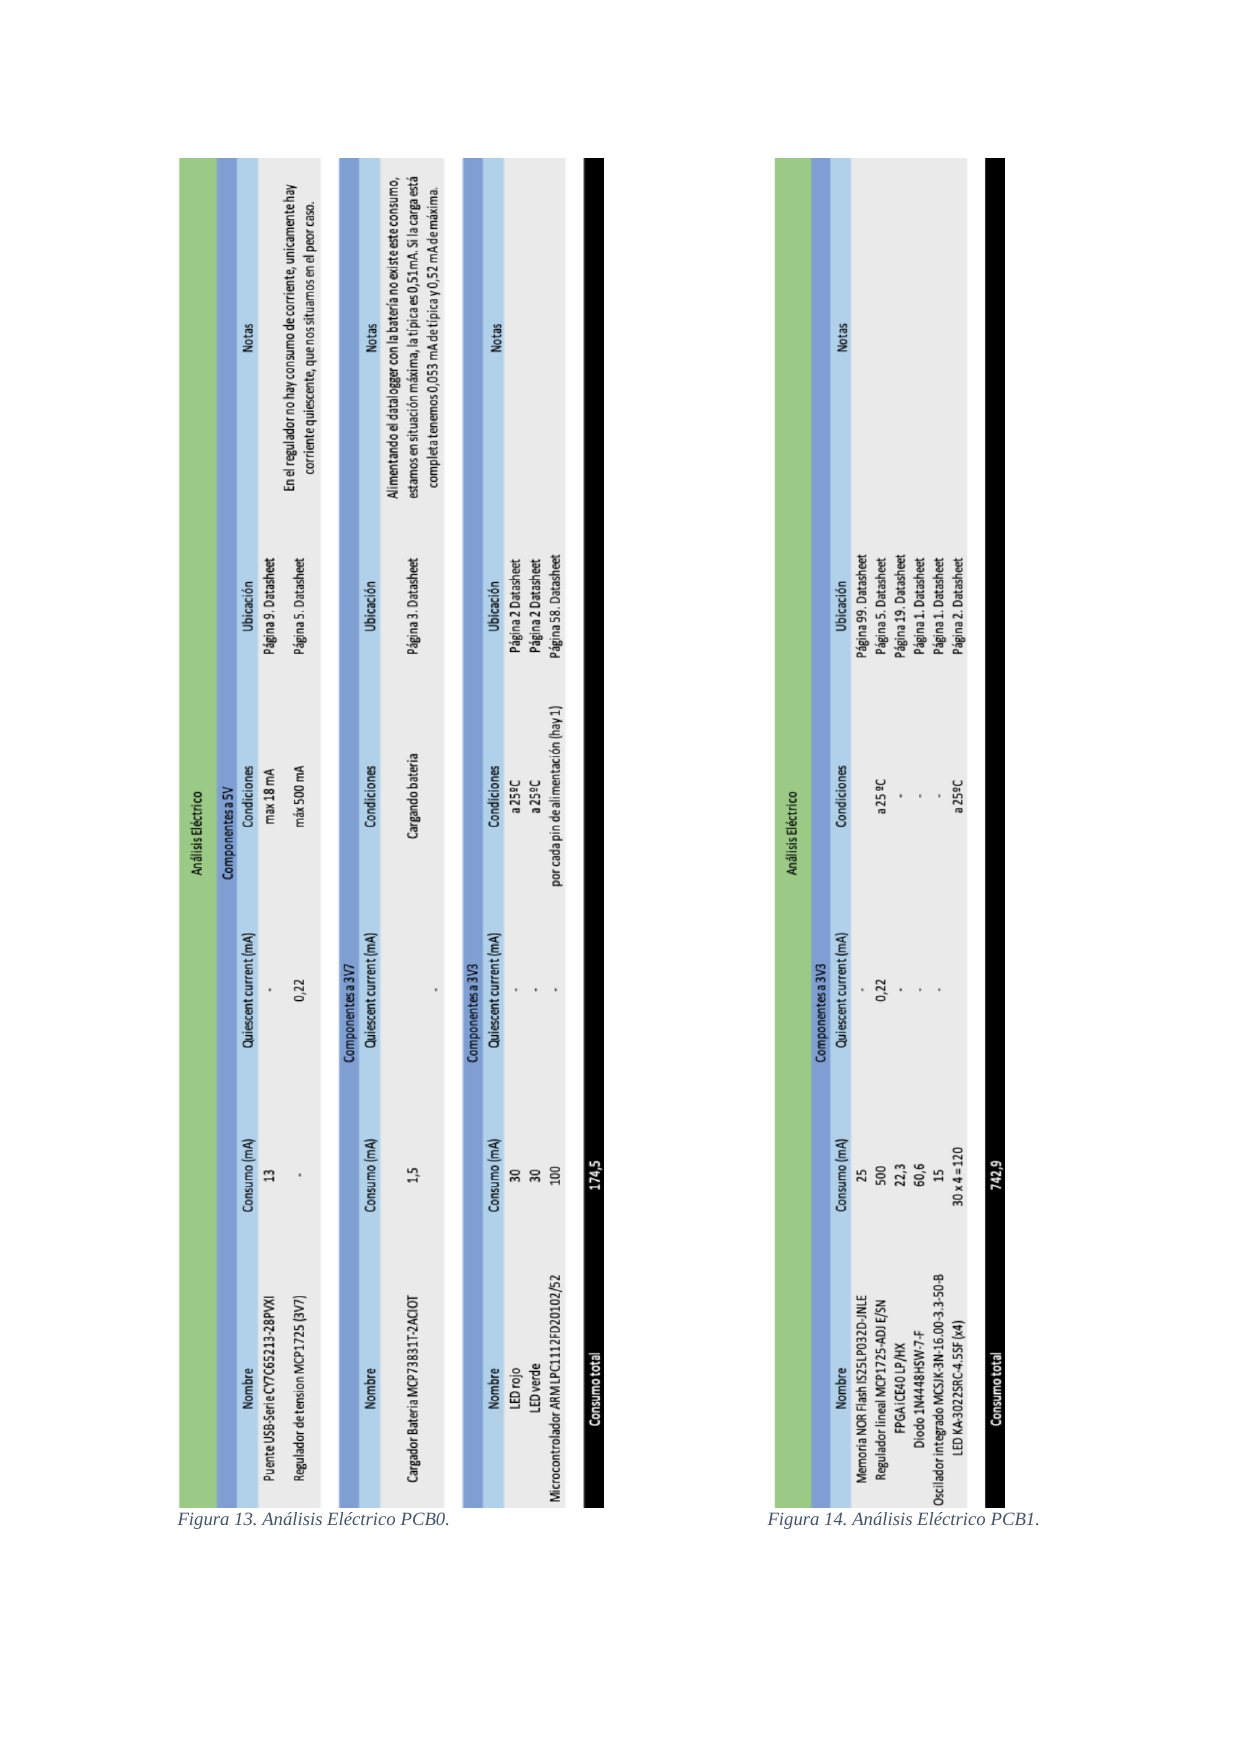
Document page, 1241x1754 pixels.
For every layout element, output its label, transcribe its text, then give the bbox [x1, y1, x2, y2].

picture [178, 159, 604, 1507]
picture [774, 159, 1005, 1507]
